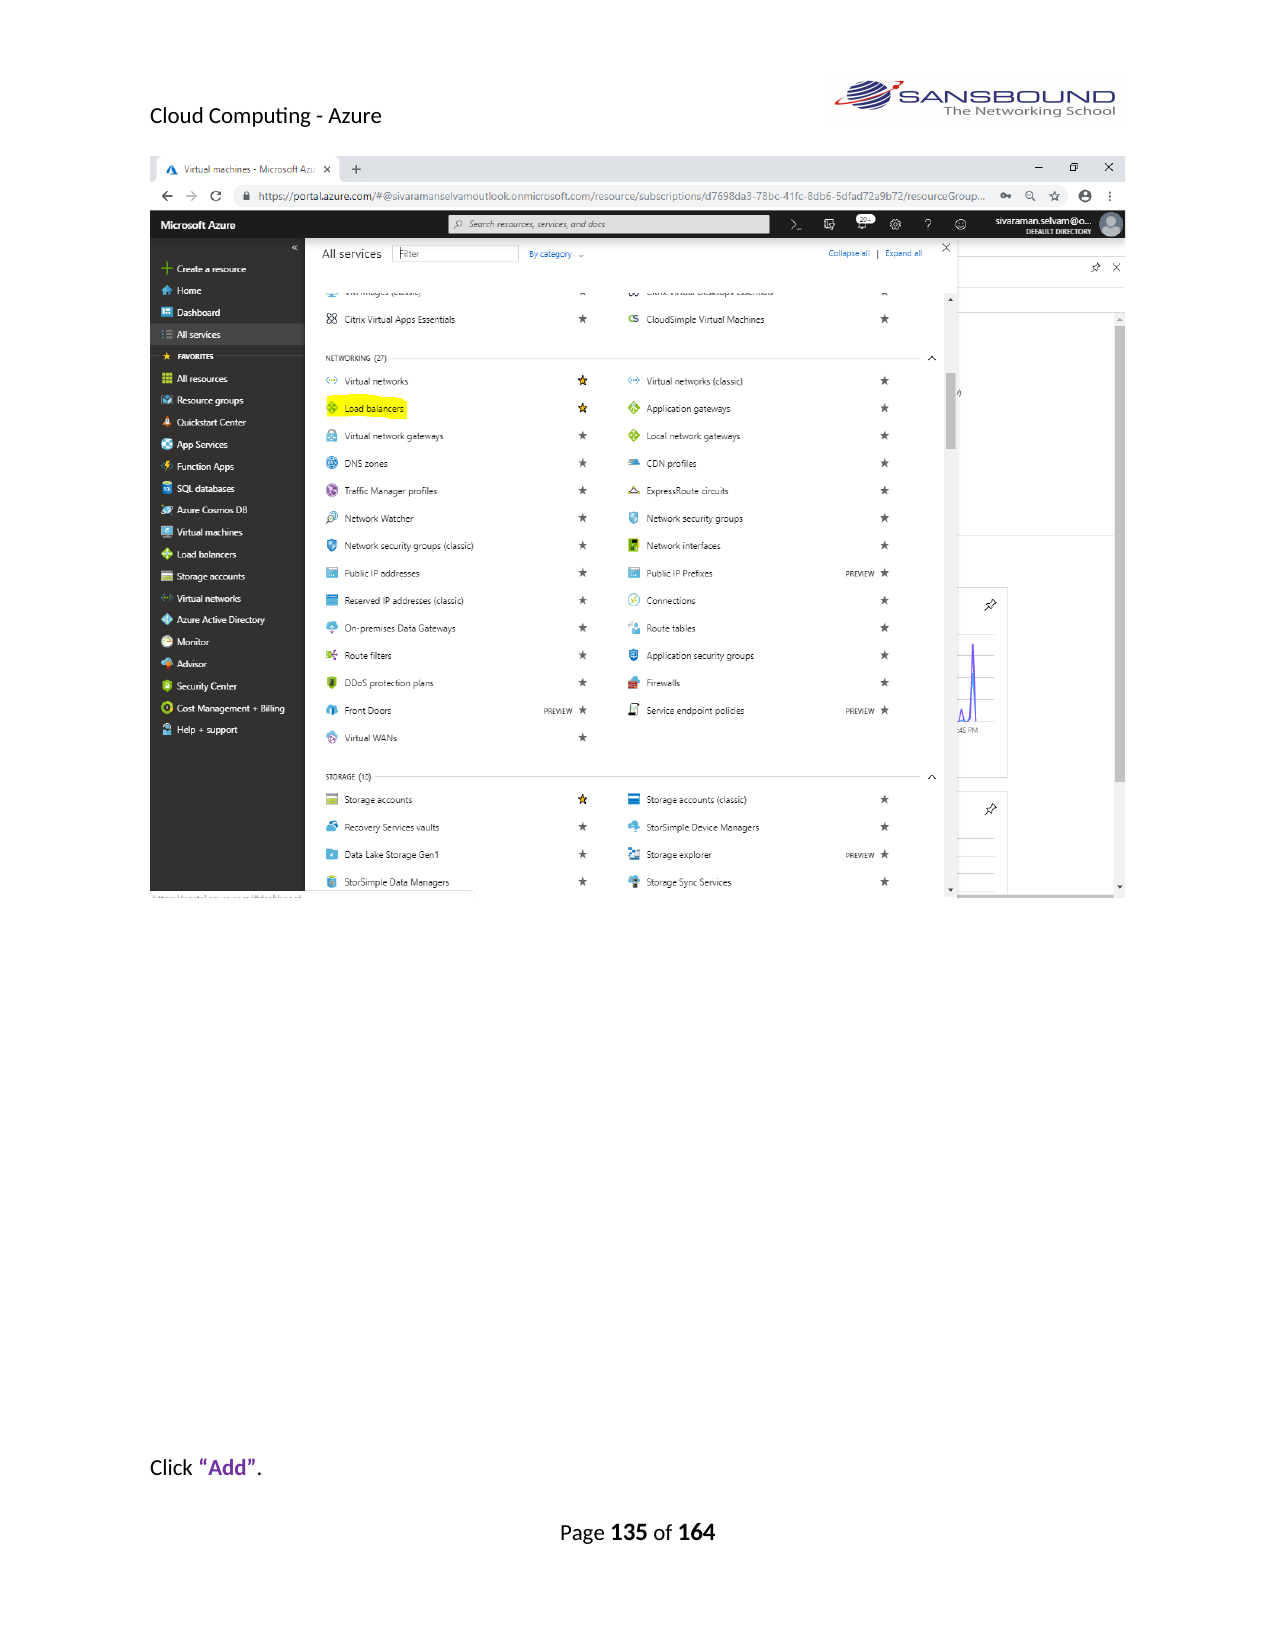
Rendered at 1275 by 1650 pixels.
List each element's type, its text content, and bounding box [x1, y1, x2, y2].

picture [150, 156, 1125, 898]
picture [823, 75, 1125, 124]
text Click “Add”. [150, 1453, 1125, 1481]
